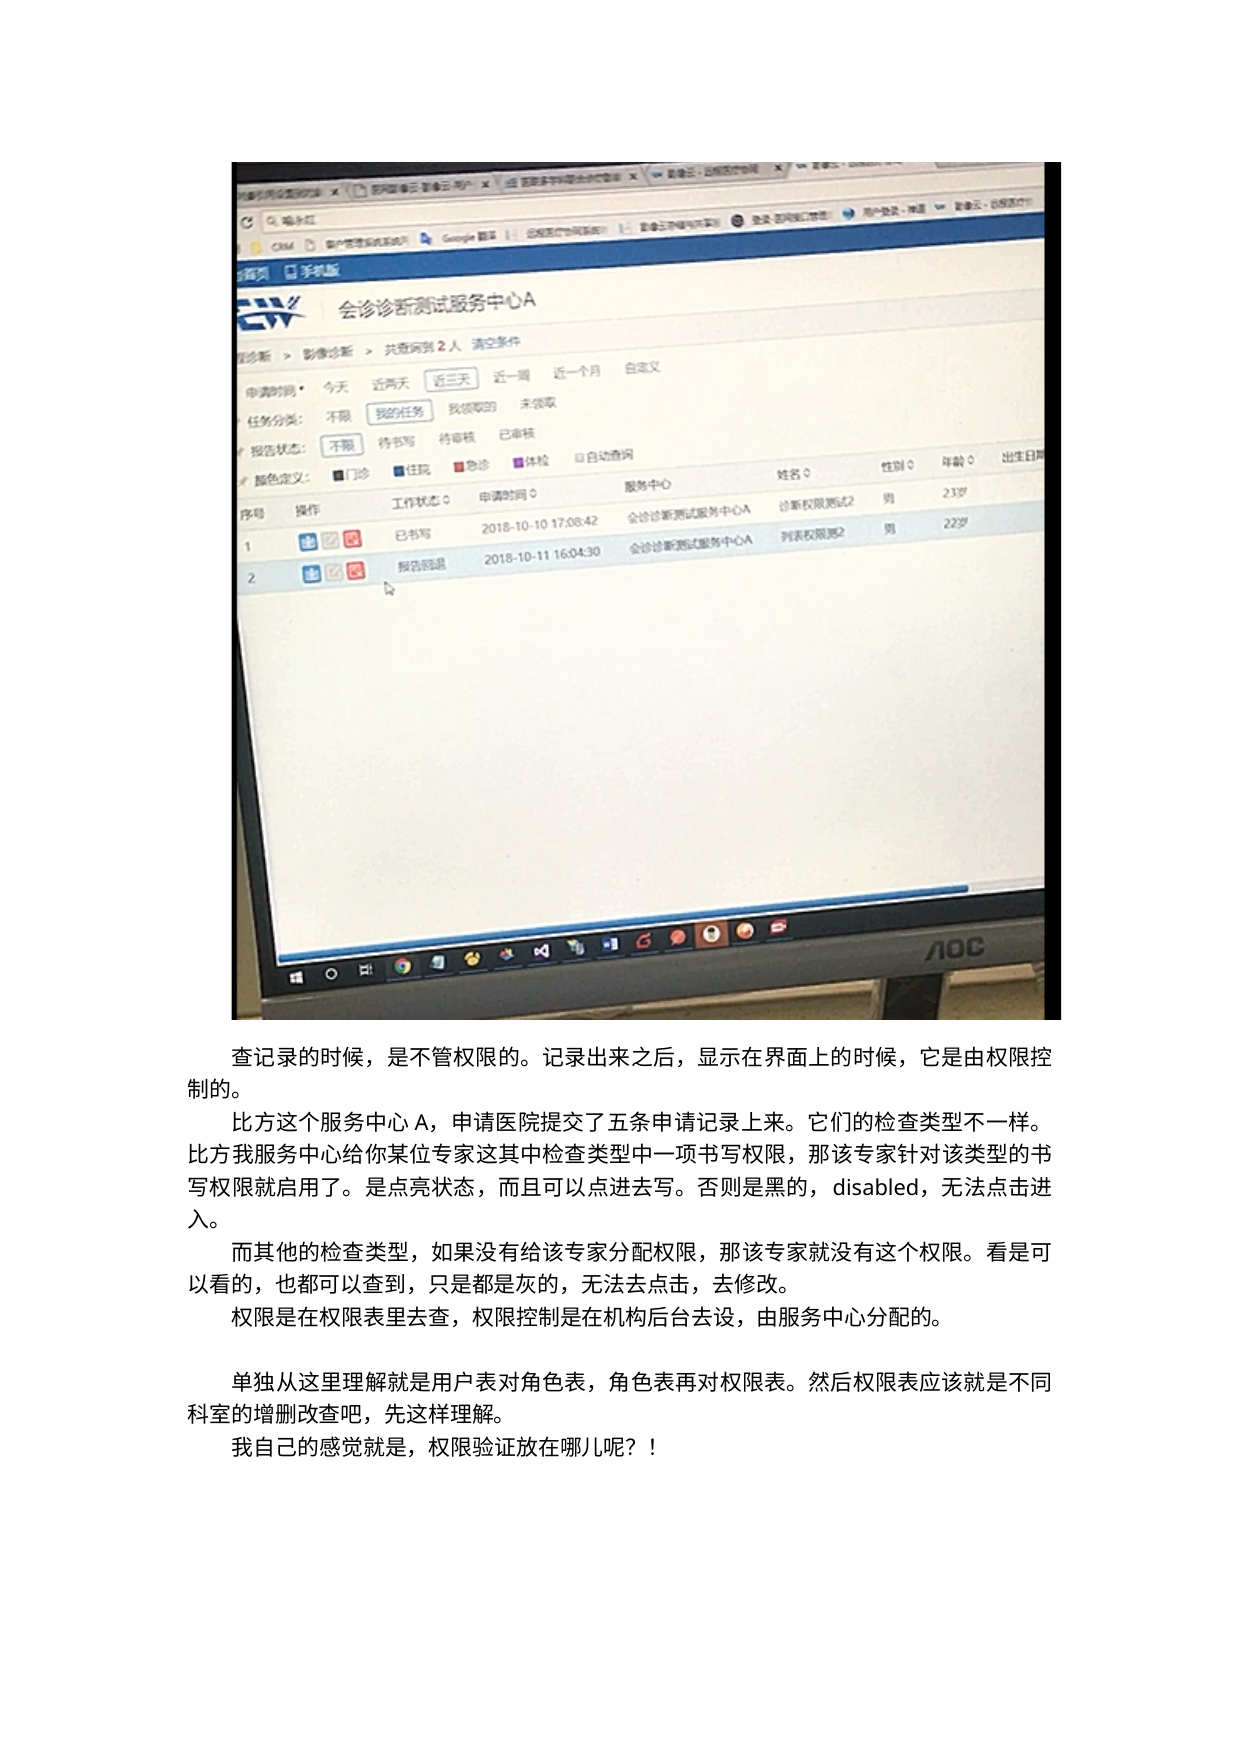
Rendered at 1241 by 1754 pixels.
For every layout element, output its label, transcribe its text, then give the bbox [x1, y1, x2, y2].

text 而其他的检查类型，如果没有给该专家分配权限，那该专家就没有这个权限。看是可以看的，也都可以查到，只是都是灰的，无法去点击，去修改。 [187, 1234, 1053, 1299]
text 单独从这里理解就是用户表对角色表，角色表再对权限表。然后权限表应该就是不同科室的增删改查吧，先这样理解。 [187, 1364, 1053, 1429]
picture [231, 162, 1062, 1020]
text 查记录的时候，是不管权限的。记录出来之后，显示在界面上的时候，它是由权限控制的。 [187, 1039, 1053, 1104]
text 我自己的感觉就是，权限验证放在哪儿呢？！ [187, 1429, 1053, 1462]
text 权限是在权限表里去查，权限控制是在机构后台去设，由服务中心分配的。 [187, 1299, 1053, 1332]
text 比方这个服务中心A，申请医院提交了五条申请记录上来。它们的检查类型不一样。比方我服务中心给你某位专家这其中检查类型中一项书写权限，那该专家针对该类型的书写权限就启用了。是点亮状态，而且可以点进去写。否则是黑的，disabled，无法点击进入。 [187, 1104, 1053, 1234]
